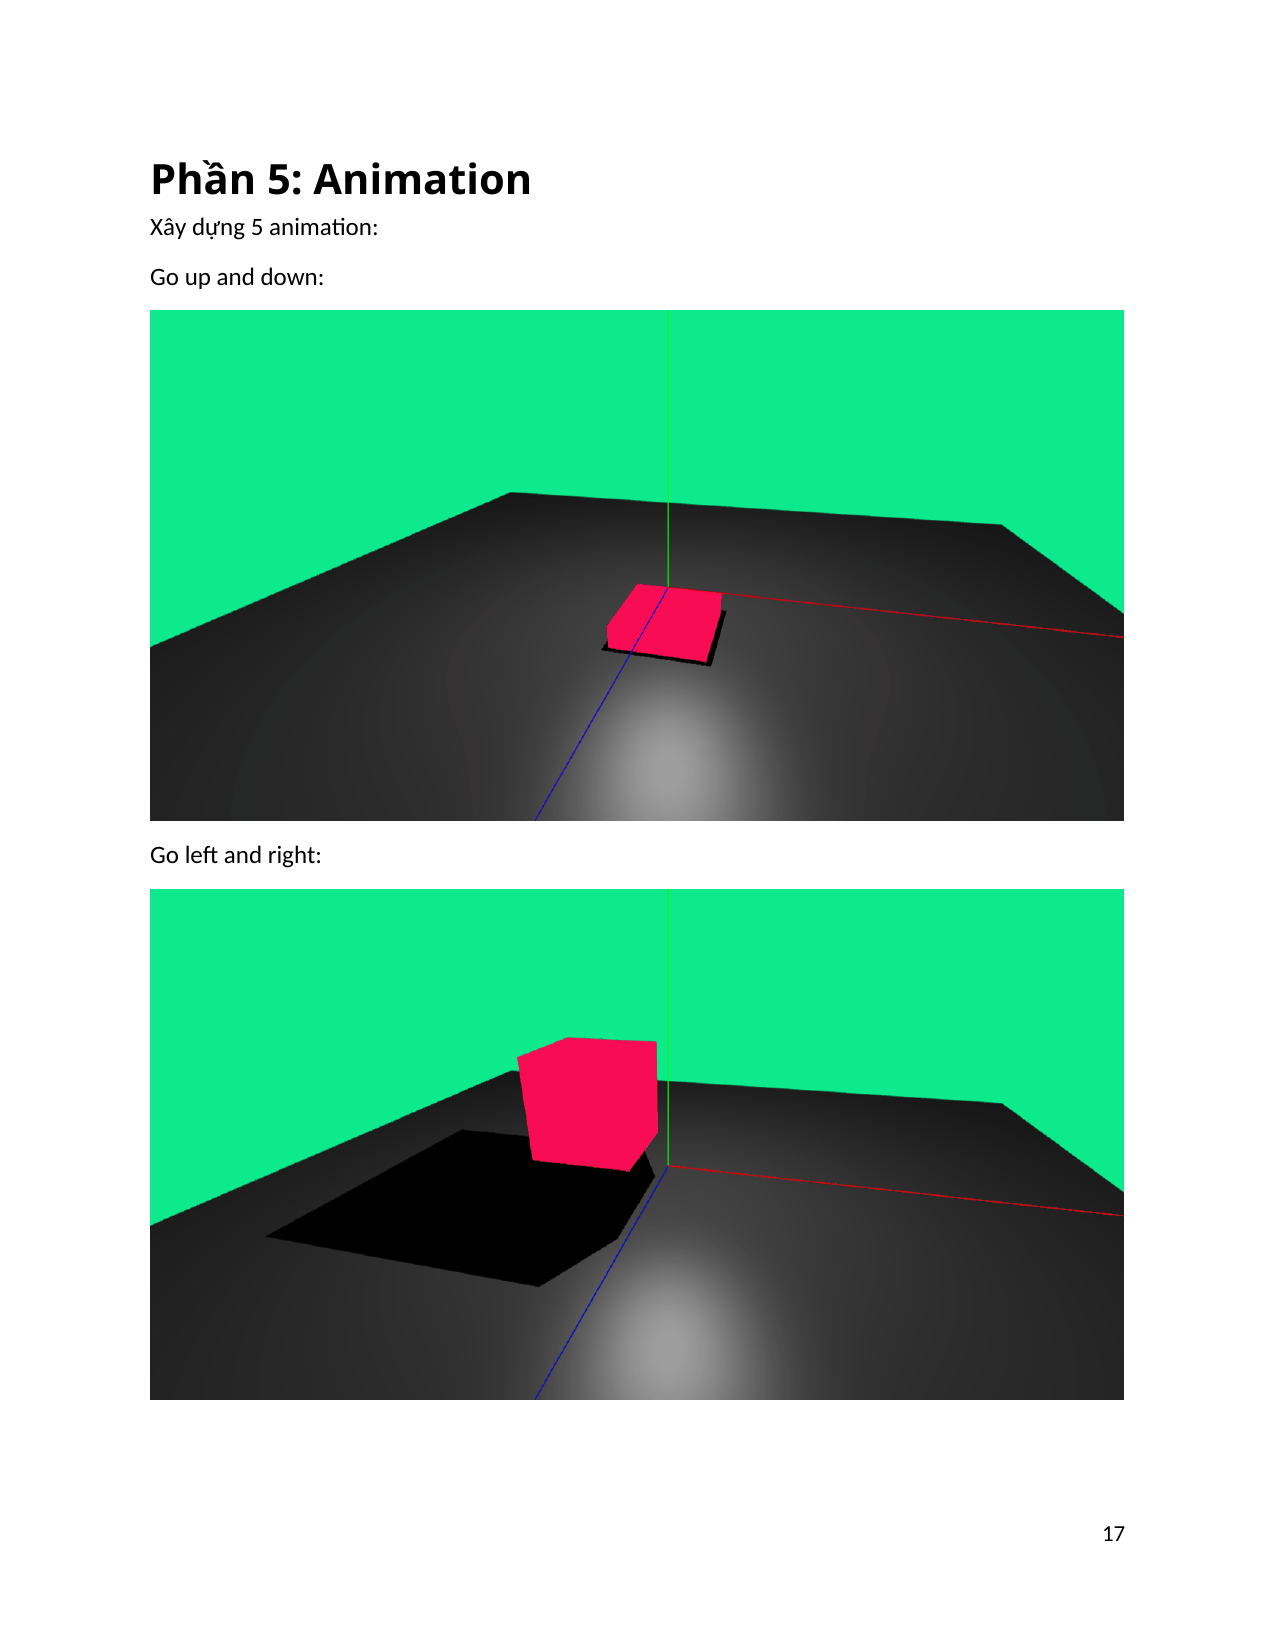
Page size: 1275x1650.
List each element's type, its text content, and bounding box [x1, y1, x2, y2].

picture [150, 310, 1124, 821]
text Xây dựng 5 animation: [150, 211, 1125, 242]
picture [150, 889, 1124, 1400]
text Go left and right: [150, 839, 1125, 870]
subtitle Phần 5: Animation [150, 150, 1125, 207]
text Go up and down: [150, 261, 1125, 291]
